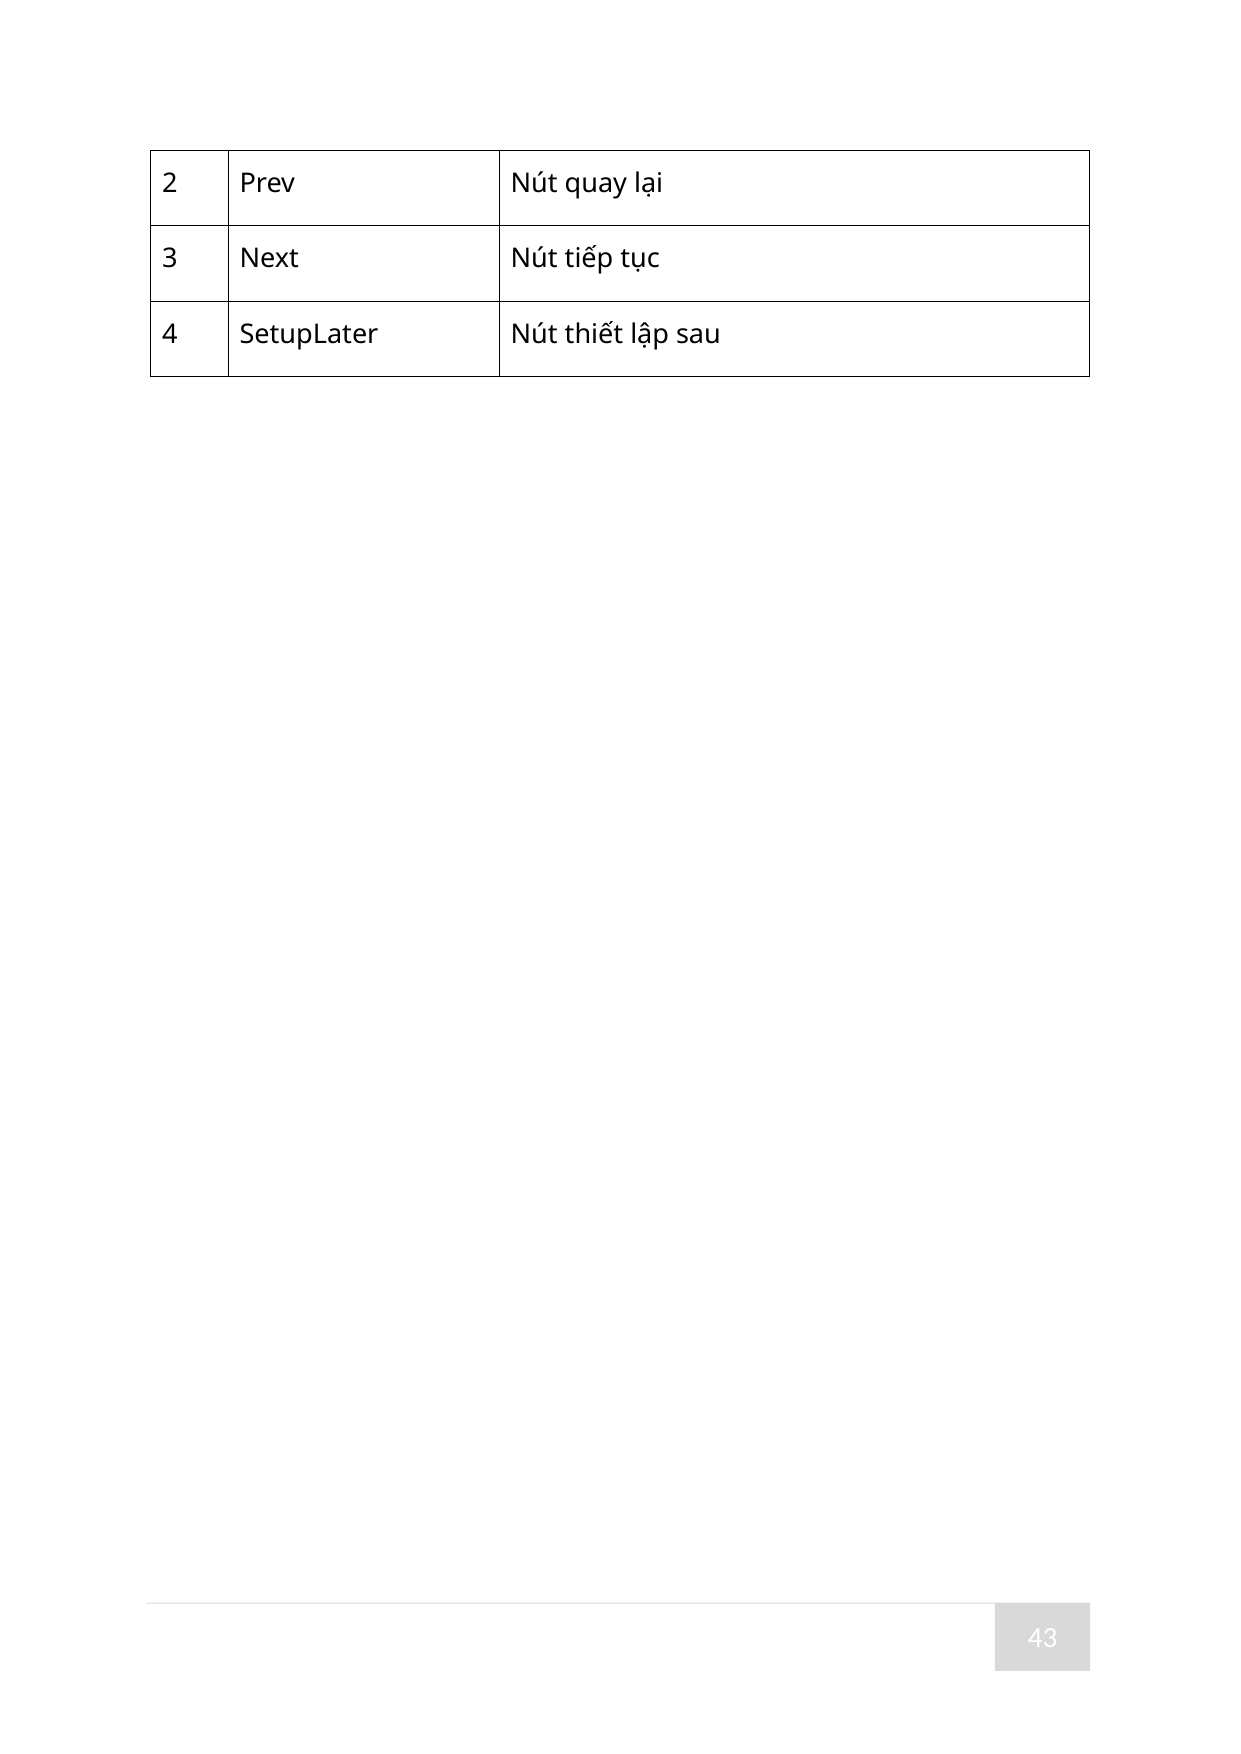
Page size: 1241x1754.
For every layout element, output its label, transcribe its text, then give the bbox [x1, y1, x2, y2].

table_cell Next [229, 226, 499, 301]
table_cell 4 [151, 302, 228, 376]
table_cell 3 [151, 226, 228, 301]
table_cell Prev [229, 151, 499, 225]
table_cell 2 [151, 151, 228, 225]
table_cell SetupLater [229, 302, 499, 376]
table_cell Nút thiết lập sau [500, 302, 1089, 376]
table_cell Nút tiếp tục [500, 226, 1089, 301]
table_cell Nút quay lại [500, 151, 1089, 225]
